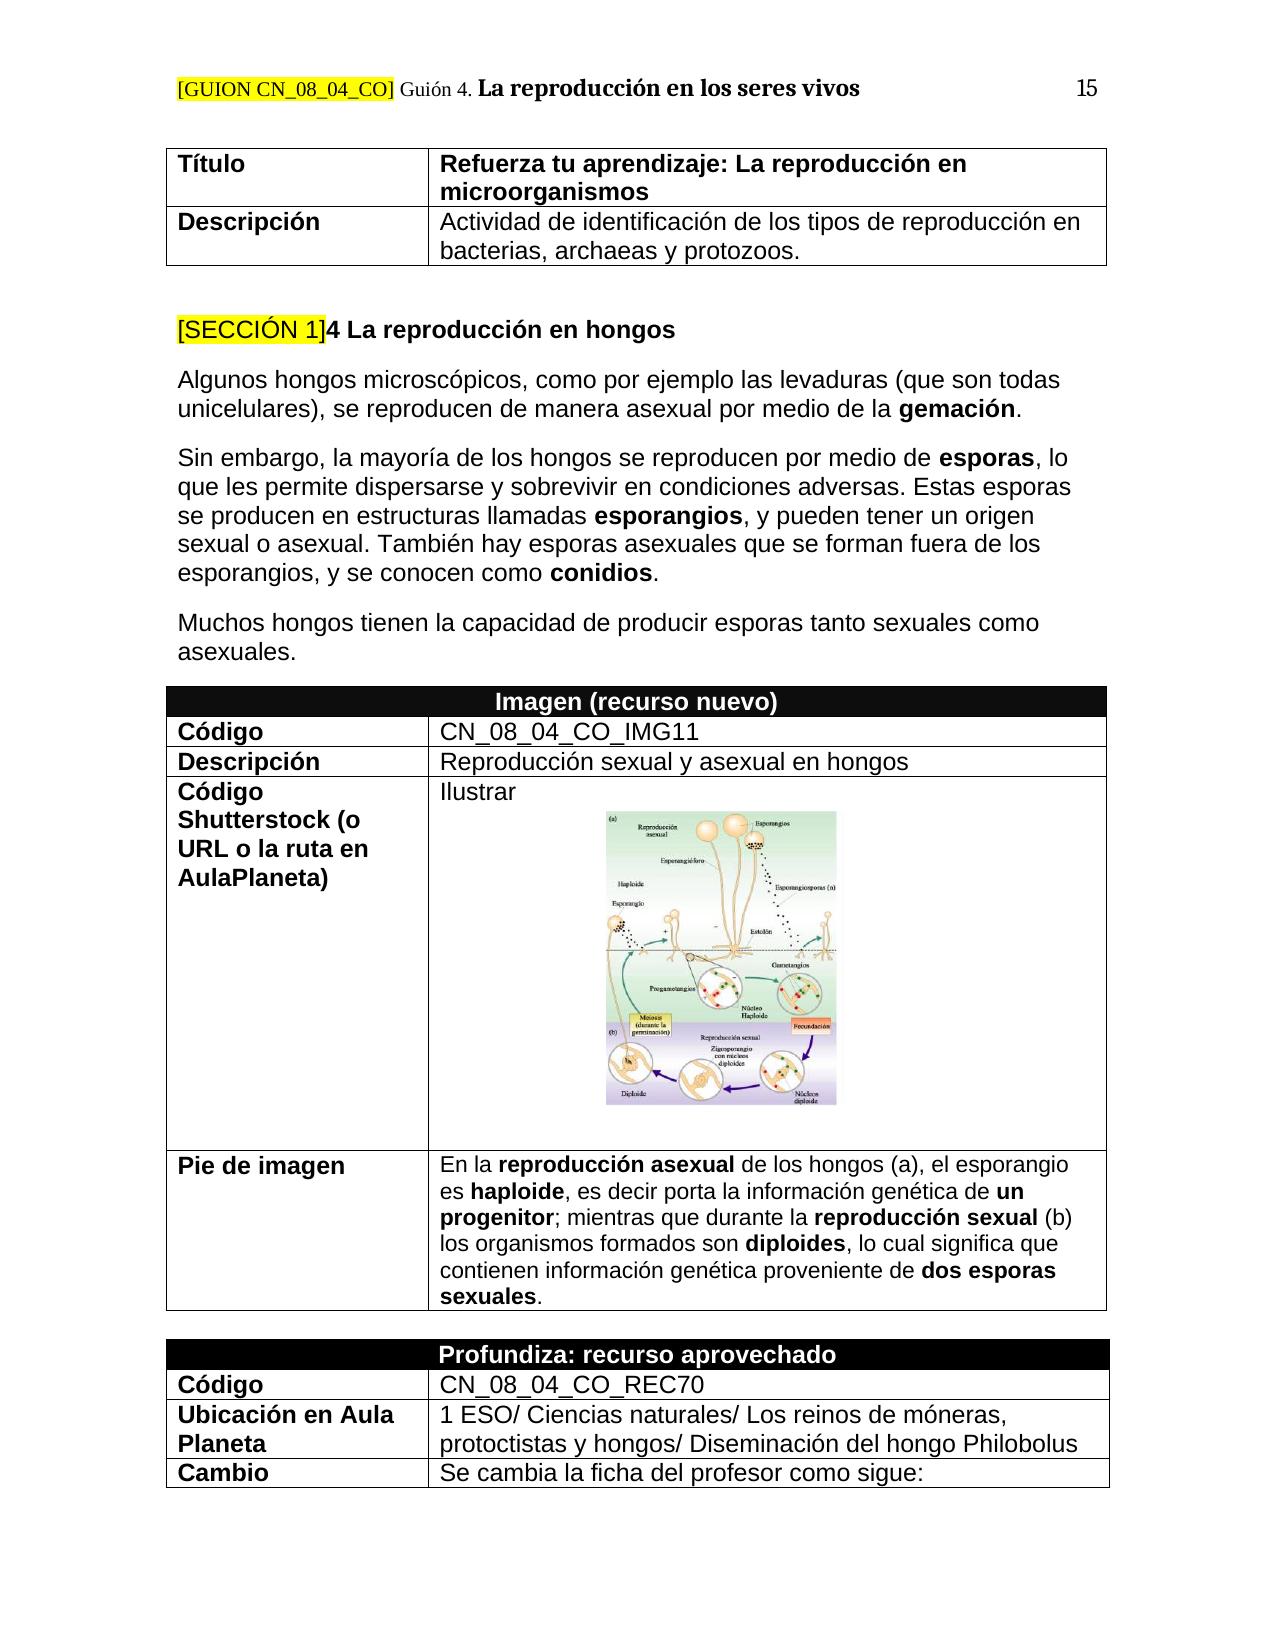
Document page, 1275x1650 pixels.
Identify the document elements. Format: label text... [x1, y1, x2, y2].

table_header Imagen (recurso nuevo) [167, 687, 1106, 716]
table_cell CN_08_04_CO_REC70 [429, 1370, 1109, 1399]
table_cell 1 ESO/ Ciencias naturales/ Los reinos de móneras, protoctistas y hongos/ Diseminación del hongo Philobolus [429, 1400, 1109, 1457]
text Algunos hongos microscópicos, como por ejemplo las levaduras (que son todas unicelulares), se reproducen de manera asexual por medio de la gemación. [177, 365, 1098, 422]
table_header Profundiza: recurso aprovechado [167, 1340, 1109, 1369]
table_cell Código [167, 717, 428, 746]
table_cell Descripción [167, 207, 428, 265]
table_cell Código Shutterstock (o URL o la ruta en AulaPlaneta) [167, 777, 428, 1150]
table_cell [429, 1459, 1109, 1487]
table_cell Pie de imagen [167, 1151, 428, 1309]
table_cell Descripción [167, 747, 428, 776]
picture [606, 811, 844, 1106]
text Sin embargo, la mayoría de los hongos se reproducen por medio de esporas, lo que les permite dispersarse y sobrevivir en condiciones adversas. Estas esporas se producen en estructuras llamadas esporangios, y pueden tener un origen sexual o asexual. También hay esporas asexuales que se forman fuera de los esporangios, y se conocen como conidios. [177, 443, 1098, 587]
text [SECCIÓN 1]4 La reproducción en hongos [326, 315, 1098, 344]
table_cell Actividad de identificación de los tipos de reproducción en bacterias, archaeas y protozoos. [429, 207, 1106, 265]
table_cell CN_08_04_CO_IMG11 [429, 717, 1106, 746]
table_cell Ilustrar [429, 777, 1106, 1150]
table_cell En la reproducción asexual de los hongos (a), el esporangio es haploide, es decir porta la información genética de un progenitor; mientras que durante la reproducción sexual (b) los organismos formados son diploides, lo cual significa que contienen información genética proveniente de dos esporas sexuales. [429, 1151, 1106, 1309]
table_cell Código [167, 1370, 428, 1399]
table_cell Título [167, 149, 428, 206]
table_cell Reproducción sexual y asexual en hongos [429, 747, 1106, 776]
table_cell Refuerza tu aprendizaje: La reproducción en microorganismos [429, 149, 1106, 206]
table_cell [167, 1459, 428, 1487]
text Muchos hongos tienen la capacidad de producir esporas tanto sexuales como asexuales. [177, 608, 1098, 665]
table_cell Ubicación en Aula Planeta [167, 1400, 428, 1457]
